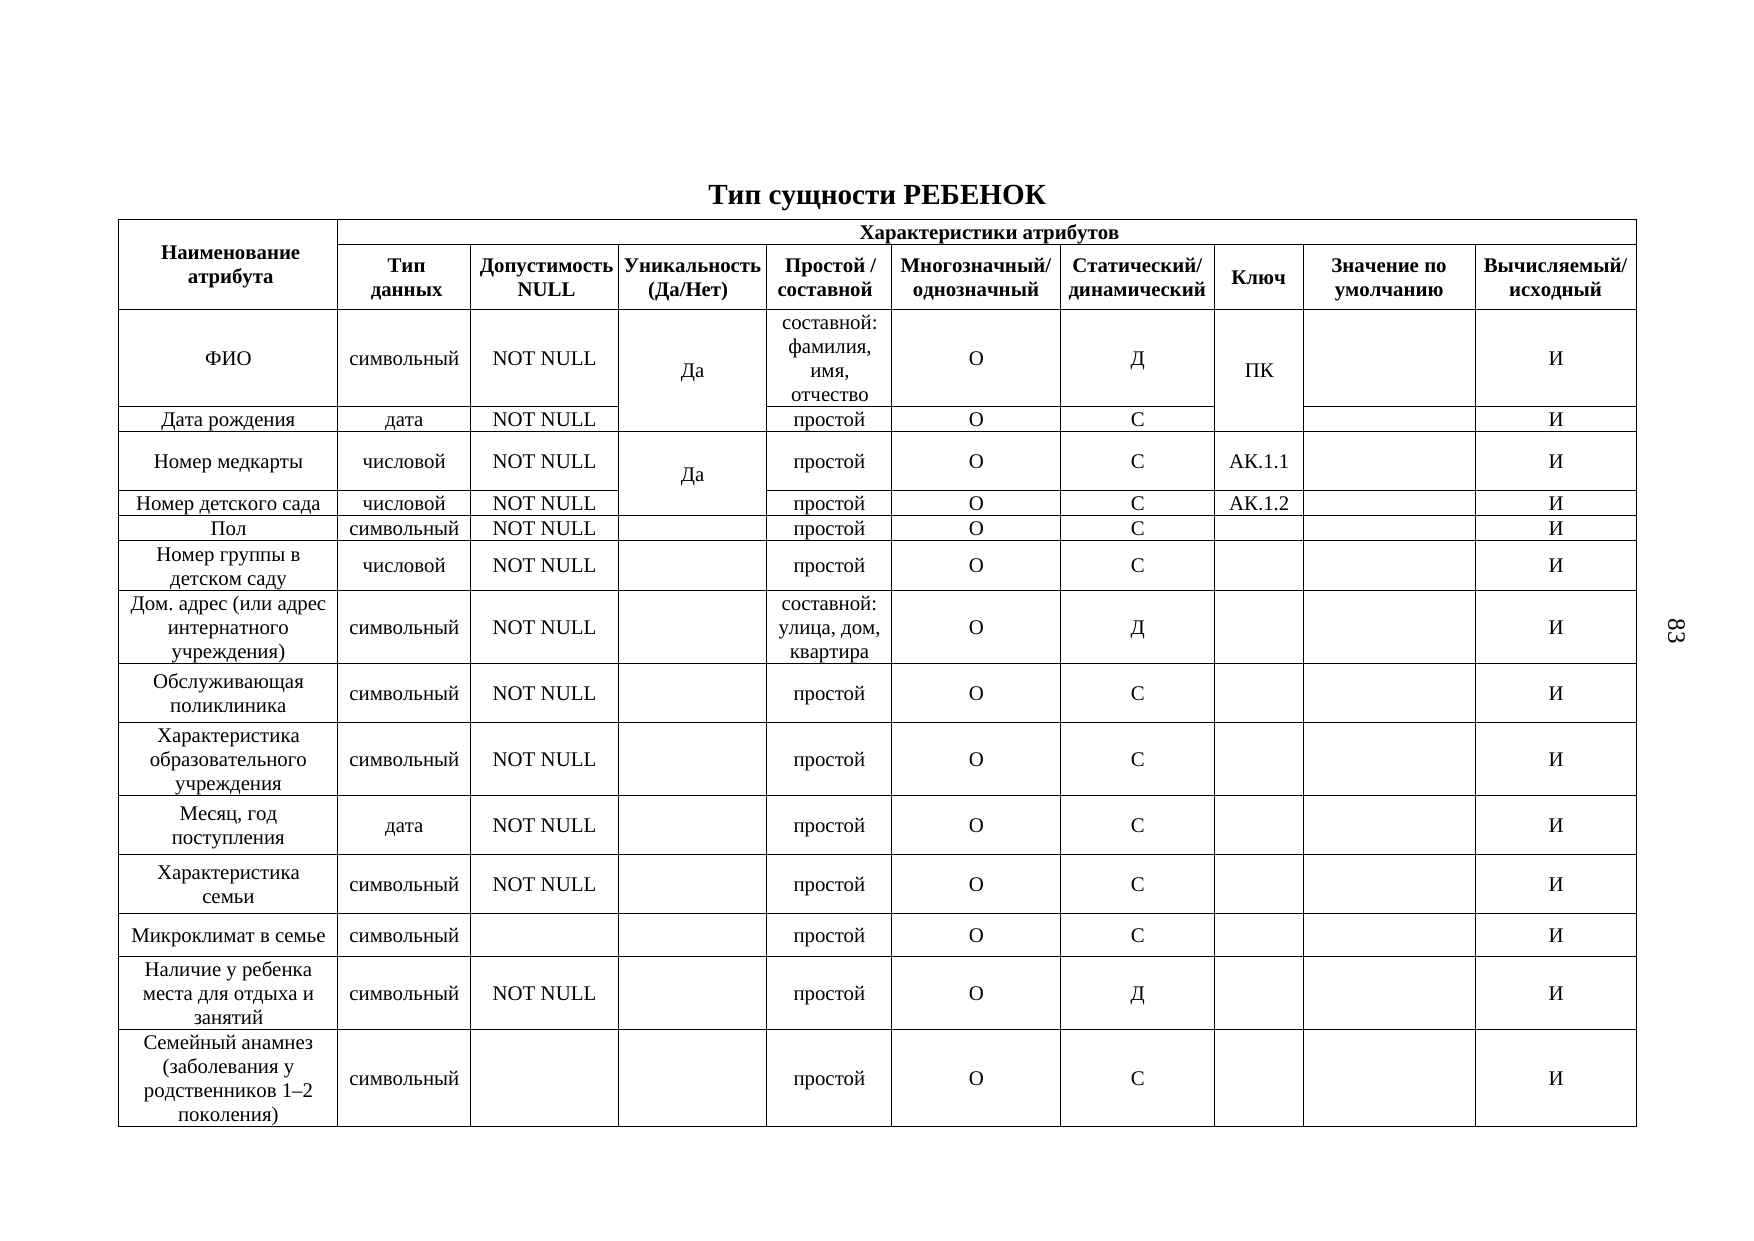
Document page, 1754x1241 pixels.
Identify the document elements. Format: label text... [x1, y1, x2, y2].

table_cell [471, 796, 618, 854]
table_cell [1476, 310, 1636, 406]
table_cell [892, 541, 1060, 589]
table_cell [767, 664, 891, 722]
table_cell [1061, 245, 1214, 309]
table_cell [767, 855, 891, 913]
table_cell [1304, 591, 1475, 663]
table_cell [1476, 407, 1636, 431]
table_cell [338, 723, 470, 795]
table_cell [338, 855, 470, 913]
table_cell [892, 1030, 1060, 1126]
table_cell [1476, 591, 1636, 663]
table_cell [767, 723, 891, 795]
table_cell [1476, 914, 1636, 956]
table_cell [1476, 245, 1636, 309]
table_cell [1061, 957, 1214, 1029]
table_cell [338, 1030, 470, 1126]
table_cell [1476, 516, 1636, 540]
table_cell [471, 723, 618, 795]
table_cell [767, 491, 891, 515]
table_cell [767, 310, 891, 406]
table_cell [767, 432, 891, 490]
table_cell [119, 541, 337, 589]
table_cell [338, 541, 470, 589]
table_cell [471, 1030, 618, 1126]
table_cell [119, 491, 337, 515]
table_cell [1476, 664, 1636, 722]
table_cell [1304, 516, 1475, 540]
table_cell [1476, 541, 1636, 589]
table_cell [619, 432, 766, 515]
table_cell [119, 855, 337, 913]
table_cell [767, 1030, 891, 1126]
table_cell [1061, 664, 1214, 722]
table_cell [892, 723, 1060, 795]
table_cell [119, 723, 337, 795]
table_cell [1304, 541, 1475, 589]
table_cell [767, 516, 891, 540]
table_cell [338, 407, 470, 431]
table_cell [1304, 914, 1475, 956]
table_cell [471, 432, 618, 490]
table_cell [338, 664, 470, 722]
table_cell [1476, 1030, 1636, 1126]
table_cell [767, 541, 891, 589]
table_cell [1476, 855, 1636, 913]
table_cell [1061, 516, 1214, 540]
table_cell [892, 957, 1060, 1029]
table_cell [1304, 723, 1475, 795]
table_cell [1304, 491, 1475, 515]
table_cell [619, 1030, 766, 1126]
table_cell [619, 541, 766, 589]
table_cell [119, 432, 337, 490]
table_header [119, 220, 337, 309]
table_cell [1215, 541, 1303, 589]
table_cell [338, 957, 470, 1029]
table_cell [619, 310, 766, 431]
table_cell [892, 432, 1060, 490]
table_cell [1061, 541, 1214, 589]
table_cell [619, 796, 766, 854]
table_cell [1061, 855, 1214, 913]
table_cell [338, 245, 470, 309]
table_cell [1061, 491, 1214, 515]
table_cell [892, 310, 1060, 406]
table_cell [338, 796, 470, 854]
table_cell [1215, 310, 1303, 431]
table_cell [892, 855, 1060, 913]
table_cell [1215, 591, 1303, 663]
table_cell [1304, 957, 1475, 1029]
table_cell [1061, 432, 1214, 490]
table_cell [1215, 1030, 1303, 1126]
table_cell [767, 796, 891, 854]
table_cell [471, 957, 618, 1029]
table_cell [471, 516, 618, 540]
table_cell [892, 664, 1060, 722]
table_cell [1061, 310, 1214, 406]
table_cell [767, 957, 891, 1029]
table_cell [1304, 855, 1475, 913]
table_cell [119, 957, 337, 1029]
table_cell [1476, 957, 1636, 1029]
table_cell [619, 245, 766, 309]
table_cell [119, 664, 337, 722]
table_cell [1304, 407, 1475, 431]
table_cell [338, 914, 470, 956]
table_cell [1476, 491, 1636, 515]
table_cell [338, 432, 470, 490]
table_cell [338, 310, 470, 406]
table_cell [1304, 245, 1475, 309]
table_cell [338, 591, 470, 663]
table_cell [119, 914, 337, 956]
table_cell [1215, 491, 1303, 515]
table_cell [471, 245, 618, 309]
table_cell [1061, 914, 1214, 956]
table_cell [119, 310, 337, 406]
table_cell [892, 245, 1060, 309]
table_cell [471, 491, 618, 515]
text Тип сущности РЕБЕНОК [118, 177, 1636, 211]
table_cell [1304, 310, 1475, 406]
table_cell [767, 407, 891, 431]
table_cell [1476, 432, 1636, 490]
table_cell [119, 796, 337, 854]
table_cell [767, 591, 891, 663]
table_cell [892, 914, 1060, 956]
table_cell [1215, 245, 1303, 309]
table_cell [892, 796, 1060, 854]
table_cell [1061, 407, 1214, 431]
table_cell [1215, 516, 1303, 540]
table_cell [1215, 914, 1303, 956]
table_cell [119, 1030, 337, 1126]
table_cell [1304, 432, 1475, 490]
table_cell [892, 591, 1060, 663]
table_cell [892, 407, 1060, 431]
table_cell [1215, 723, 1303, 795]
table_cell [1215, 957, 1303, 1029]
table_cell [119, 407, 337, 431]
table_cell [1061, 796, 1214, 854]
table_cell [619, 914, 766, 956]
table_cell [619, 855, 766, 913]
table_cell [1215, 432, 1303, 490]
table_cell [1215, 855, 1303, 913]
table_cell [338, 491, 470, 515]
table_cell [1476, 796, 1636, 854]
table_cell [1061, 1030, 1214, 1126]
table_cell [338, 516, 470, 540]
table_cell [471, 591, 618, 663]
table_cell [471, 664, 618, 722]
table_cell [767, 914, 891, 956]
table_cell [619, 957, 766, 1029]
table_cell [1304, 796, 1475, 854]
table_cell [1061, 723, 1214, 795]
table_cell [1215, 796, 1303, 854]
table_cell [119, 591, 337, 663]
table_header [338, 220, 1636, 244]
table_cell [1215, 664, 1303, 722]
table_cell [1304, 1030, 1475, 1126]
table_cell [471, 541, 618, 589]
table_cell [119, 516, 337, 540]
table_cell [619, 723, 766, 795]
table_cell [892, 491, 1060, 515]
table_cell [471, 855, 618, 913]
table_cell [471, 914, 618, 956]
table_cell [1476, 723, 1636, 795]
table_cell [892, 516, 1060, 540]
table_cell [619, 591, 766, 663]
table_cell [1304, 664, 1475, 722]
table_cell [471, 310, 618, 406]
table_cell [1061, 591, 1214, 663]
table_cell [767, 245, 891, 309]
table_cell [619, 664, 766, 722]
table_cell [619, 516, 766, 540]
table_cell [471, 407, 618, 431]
